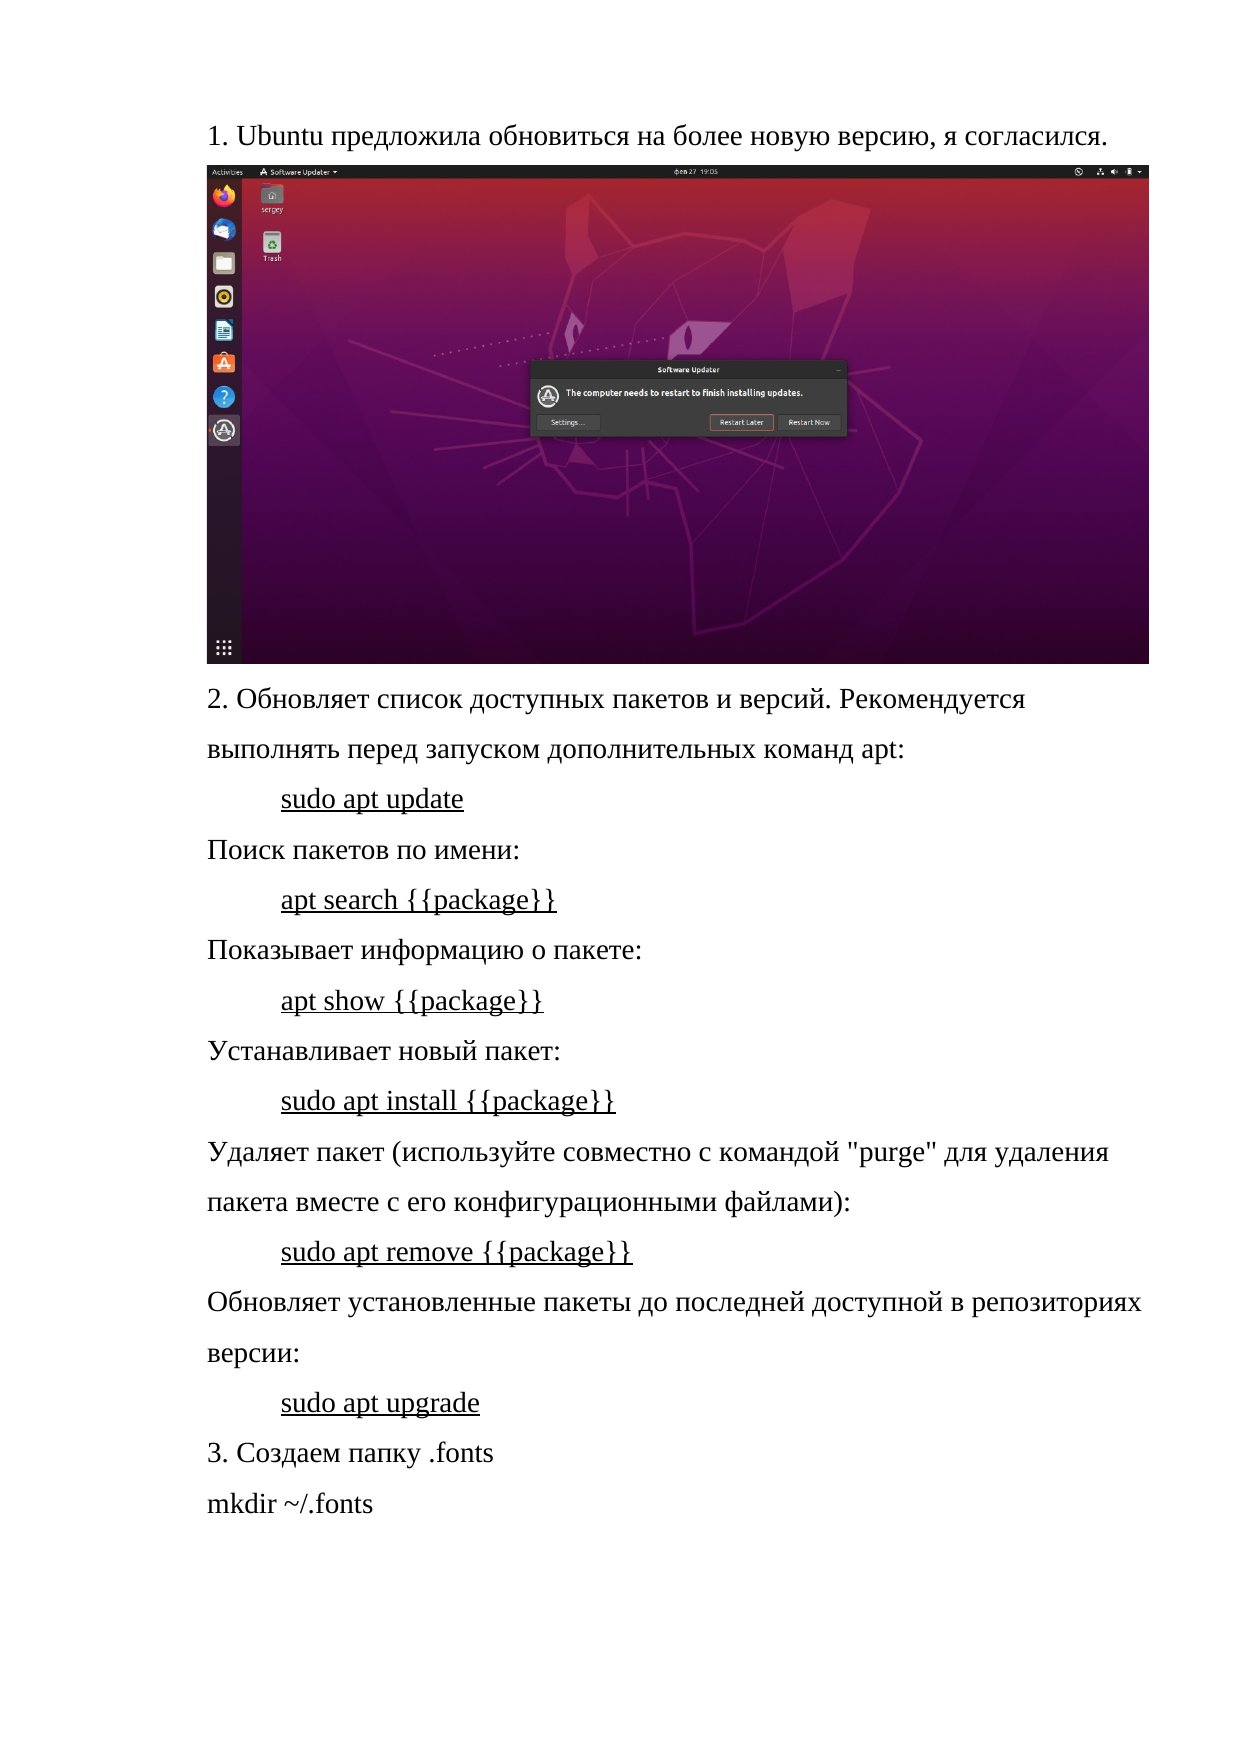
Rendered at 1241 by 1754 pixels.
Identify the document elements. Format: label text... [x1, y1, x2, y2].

text apt search {{package}} [207, 882, 1152, 916]
text sudo apt upgrade 3. Создаем папку .fonts mkdir ~/.fonts [207, 1385, 1152, 1519]
text sudo apt update [207, 781, 1152, 815]
text sudo apt install {{package}} [207, 1083, 1152, 1117]
text Обновляет установленные пакеты до последней доступной в репозиториях версии: [207, 1284, 1152, 1368]
text Поиск пакетов по имени: [207, 832, 1152, 865]
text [207, 118, 1152, 765]
picture [206, 165, 1149, 664]
text apt show {{package}} [207, 983, 1152, 1016]
text Удаляет пакет (используйте совместно с командой "purge" для удаления пакета вместе с его конфигурационными файлами): [207, 1134, 1152, 1217]
text sudo apt remove {{package}} [207, 1234, 1152, 1268]
text Устанавливает новый пакет: [207, 1033, 1152, 1067]
text Показывает информацию о пакете: [207, 932, 1152, 966]
